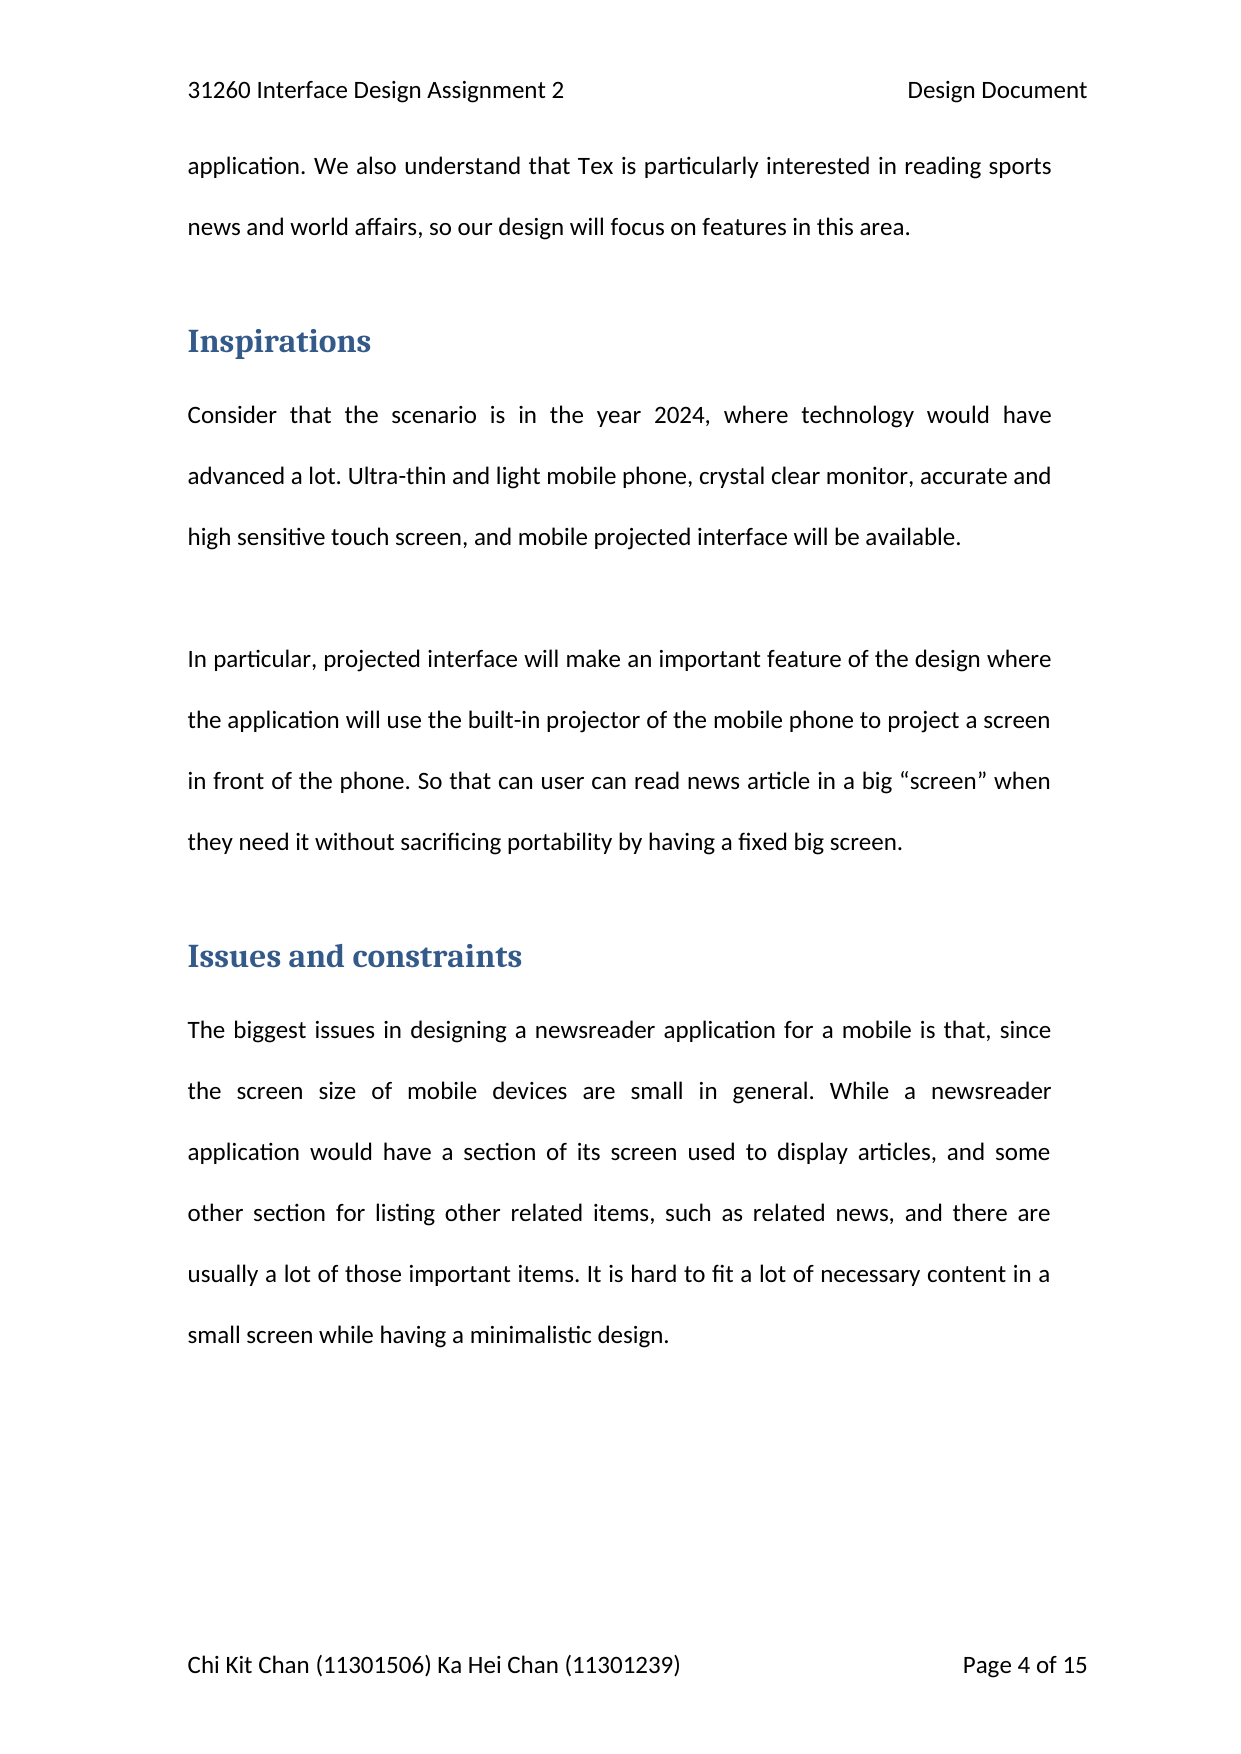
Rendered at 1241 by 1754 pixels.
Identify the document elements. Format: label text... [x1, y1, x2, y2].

text In particular, projected interface will make an important feature of the design where the application will use the built-in projector of the mobile phone to project a screen in front of the phone. So that can user can read news article in a big “screen” when they need it without sacrificing portability by having a fixed big screen. [187, 643, 1053, 857]
subtitle Issues and constraints [187, 937, 1053, 975]
text The biggest issues in designing a newsreader application for a mobile is that, since the screen size of mobile devices are small in general. While a newsreader application would have a section of its screen used to display articles, and some other section for listing other related items, such as related news, and there are usually a lot of those important items. It is hard to fit a lot of necessary content in a small screen while having a minimalistic design. [187, 1014, 1053, 1349]
subtitle Inspirations [187, 322, 1053, 360]
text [187, 150, 1053, 242]
text Consider that the scenario is in the year 2024, where technology would have advanced a lot. Ultra-thin and light mobile phone, crystal clear monitor, accurate and high sensitive touch screen, and mobile projected interface will be available. [187, 399, 1053, 551]
